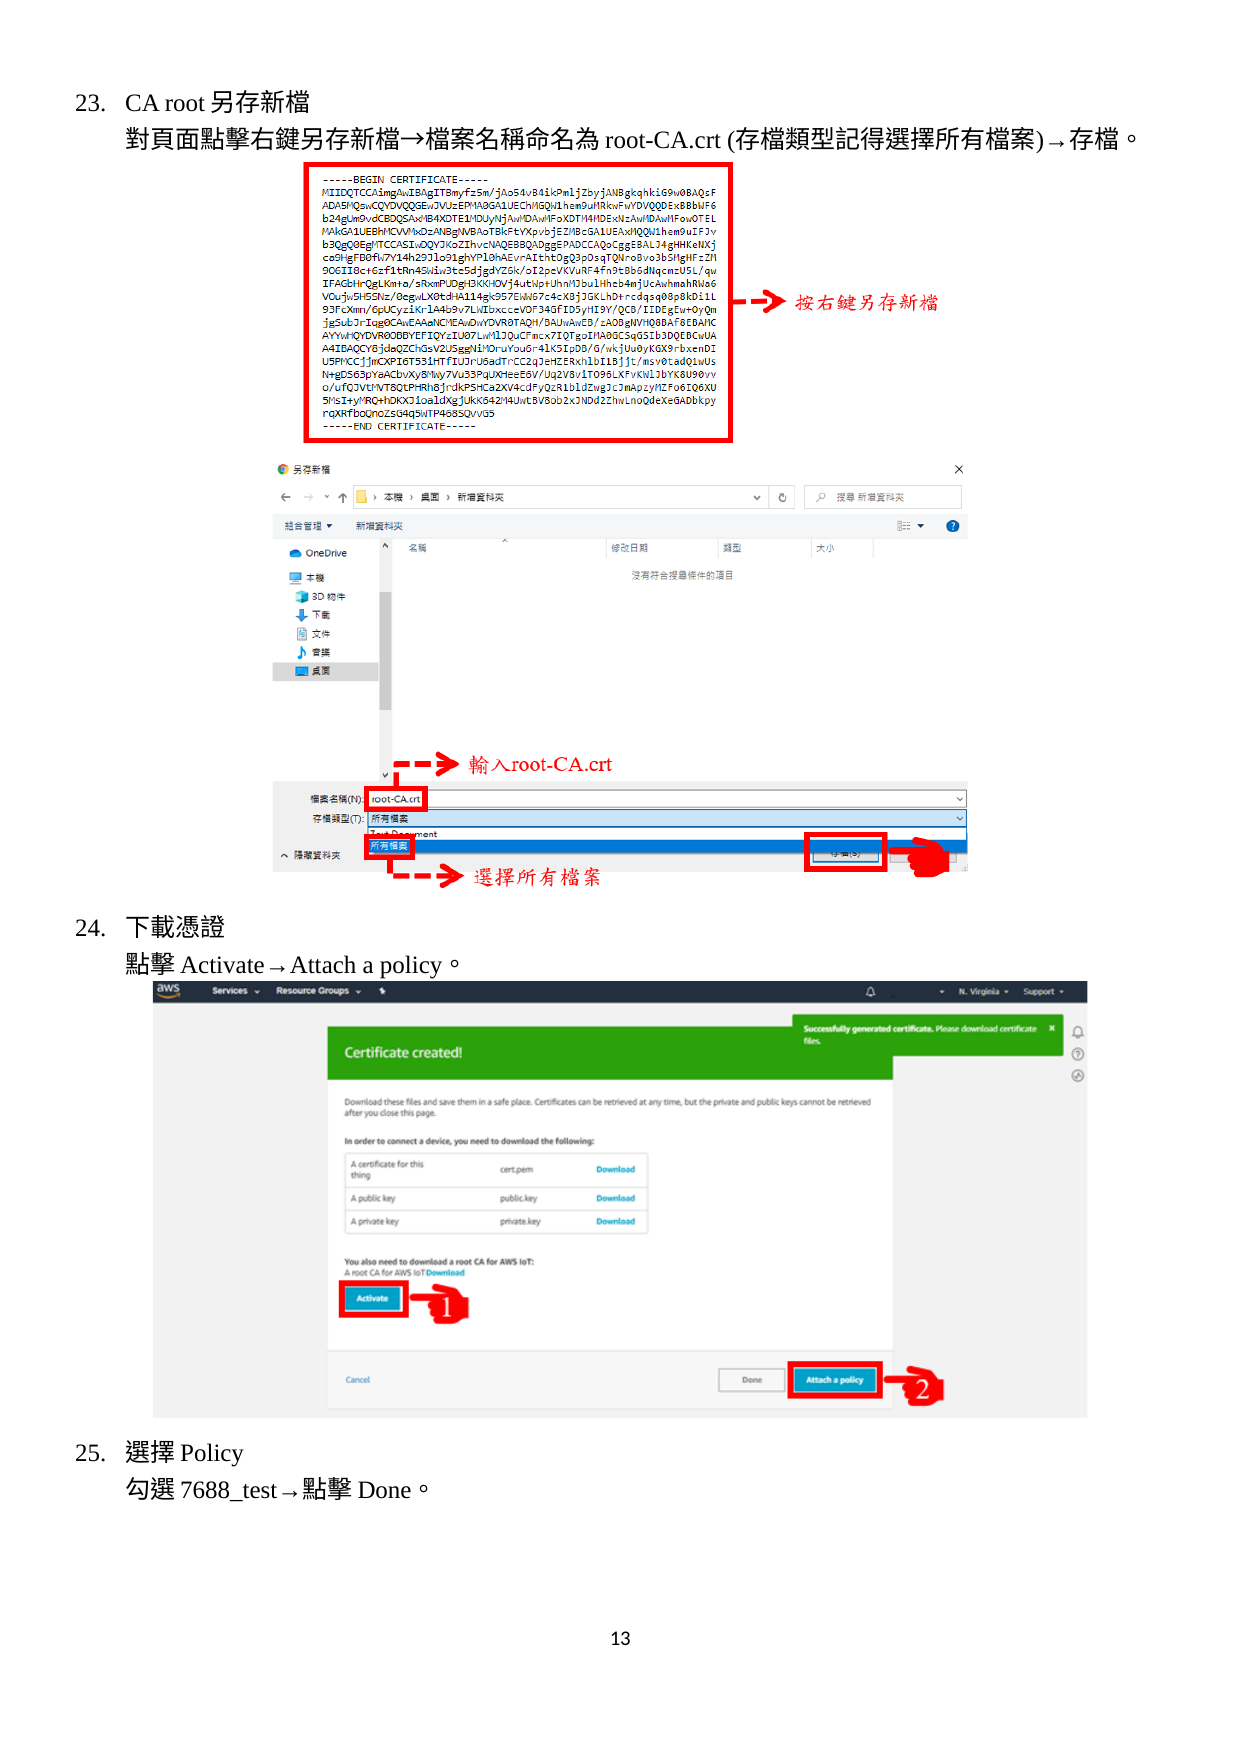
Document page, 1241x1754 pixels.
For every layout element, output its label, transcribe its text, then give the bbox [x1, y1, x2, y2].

list 點擊Activate→Attach a policy。 [125, 944, 1165, 981]
list 勾選7688_test→點擊Done。 [125, 1469, 1165, 1506]
list 對頁面點擊右鍵另存新檔→檔案名稱命名為root-CA.crt (存檔類型記得選擇所有檔案)→存檔。 [125, 119, 1165, 156]
picture [297, 156, 943, 449]
list CA root另存新檔 [75, 81, 1165, 119]
picture [152, 981, 1088, 1418]
list 下載憑證 [75, 906, 1165, 944]
picture [272, 456, 968, 892]
list 選擇Policy [75, 1431, 1165, 1469]
